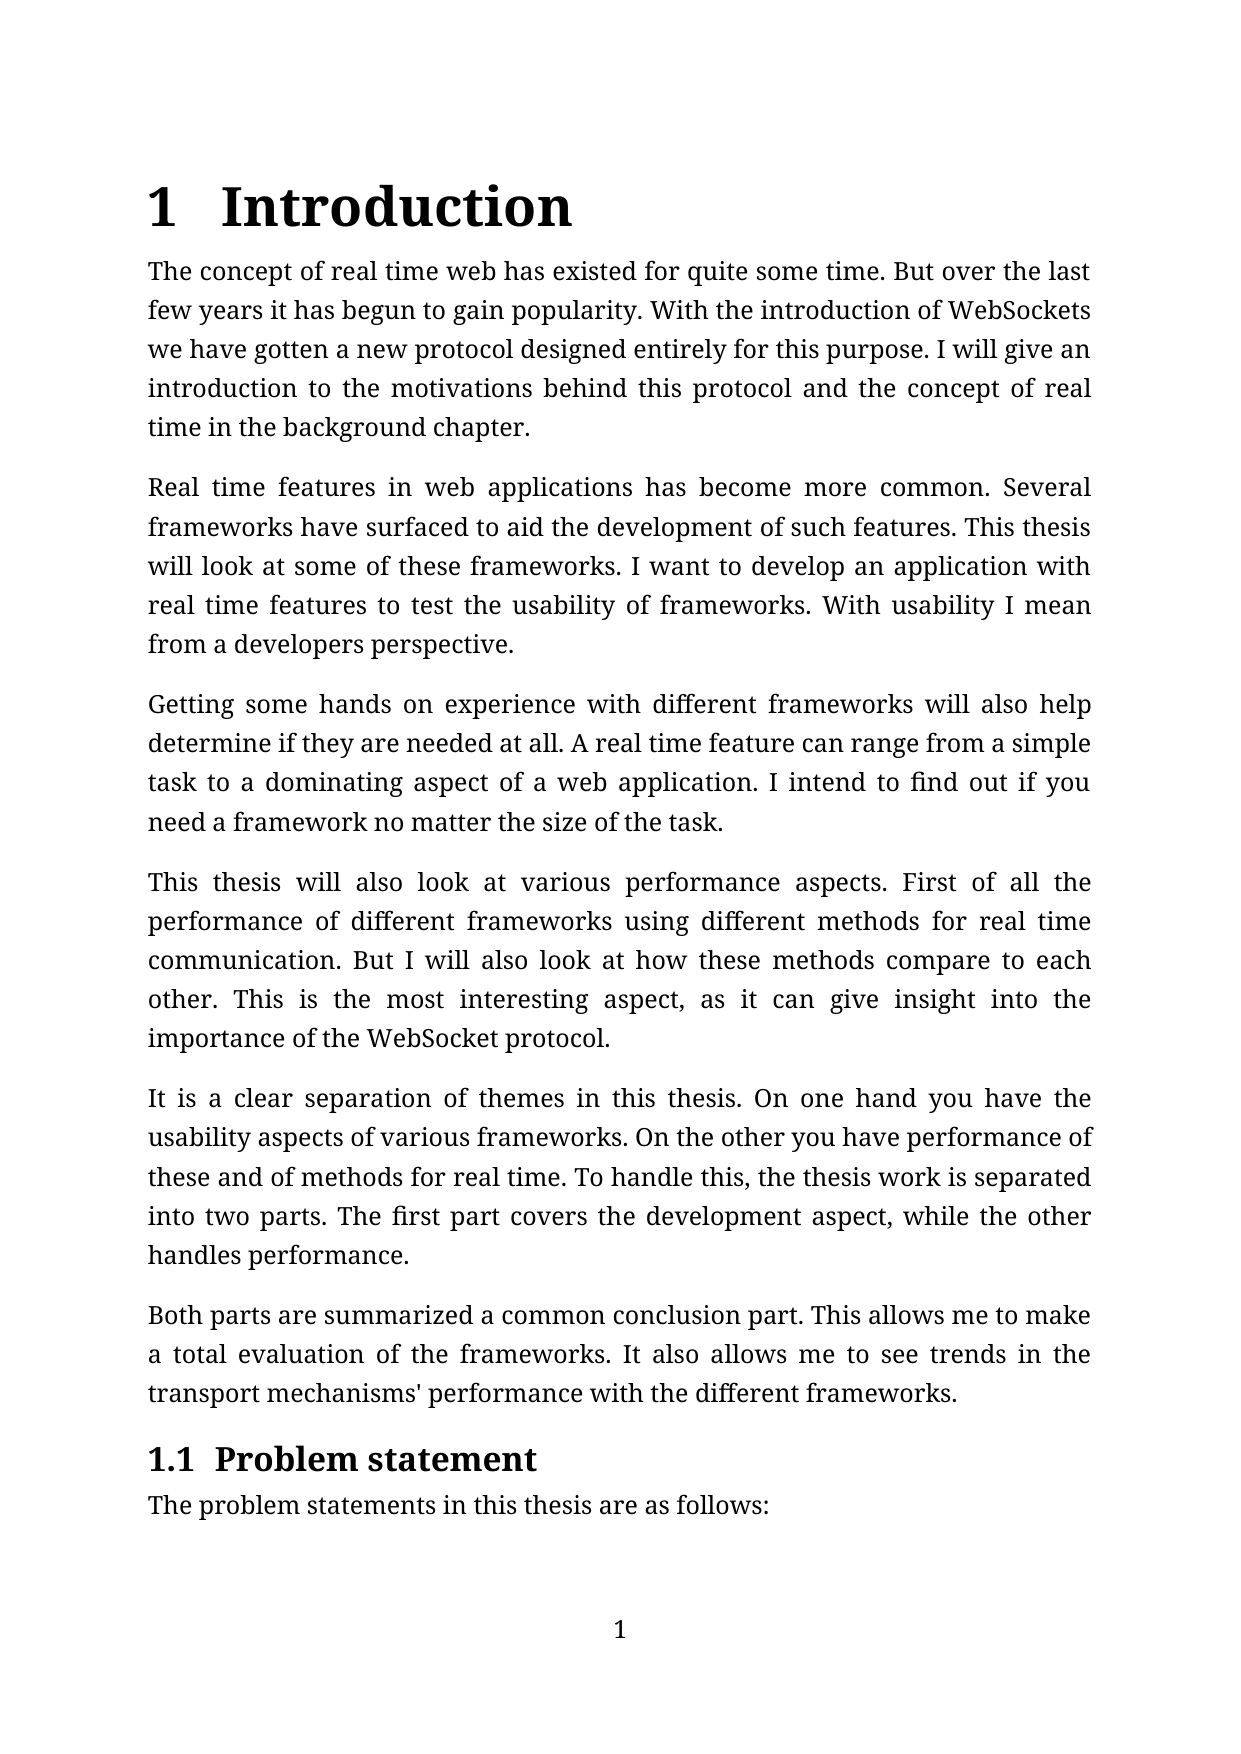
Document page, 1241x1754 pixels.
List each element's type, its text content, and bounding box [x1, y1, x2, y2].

text Both parts are summarized a common conclusion part. This allows me to make a total evaluation of the frameworks. It also allows me to see trends in the transport mechanisms' performance with the different frameworks. [148, 1297, 1092, 1410]
subtitle Introduction [148, 168, 1092, 242]
text The concept of real time web has existed for quite some time. But over the last few years it has begun to gain popularity. With the introduction of WebSockets we have gotten a new protocol designed entirely for this purpose. I will give an introduction to the motivations behind this protocol and the concept of real time in the background chapter. [148, 253, 1092, 444]
text Getting some hands on experience with different frameworks will also help determine if they are needed at all. A real time feature can range from a simple task to a dominating aspect of a web application. I intend to find out if you need a framework no matter the size of the task. [148, 687, 1092, 838]
text This thesis will also look at various performance aspects. First of all the performance of different frameworks using different methods for real time communication. But I will also look at how these methods compare to each other. This is the most interesting aspect, as it can give insight into the importance of the WebSocket protocol. [148, 864, 1092, 1055]
subtitle Problem statement [148, 1436, 1092, 1481]
text It is a clear separation of themes in this thesis. On one hand you have the usability aspects of various frameworks. On the other you have performance of these and of methods for real time. To handle this, the thesis work is separated into two parts. The first part covers the development aspect, while the other handles performance. [148, 1081, 1092, 1272]
text The problem statements in this thesis are as follows: [148, 1488, 1092, 1522]
text Real time features in web applications has become more common. Several frameworks have surfaced to aid the development of such features. This thesis will look at some of these frameworks. I want to develop an application with real time features to test the usability of frameworks. With usability I mean from a developers perspective. [148, 470, 1092, 661]
